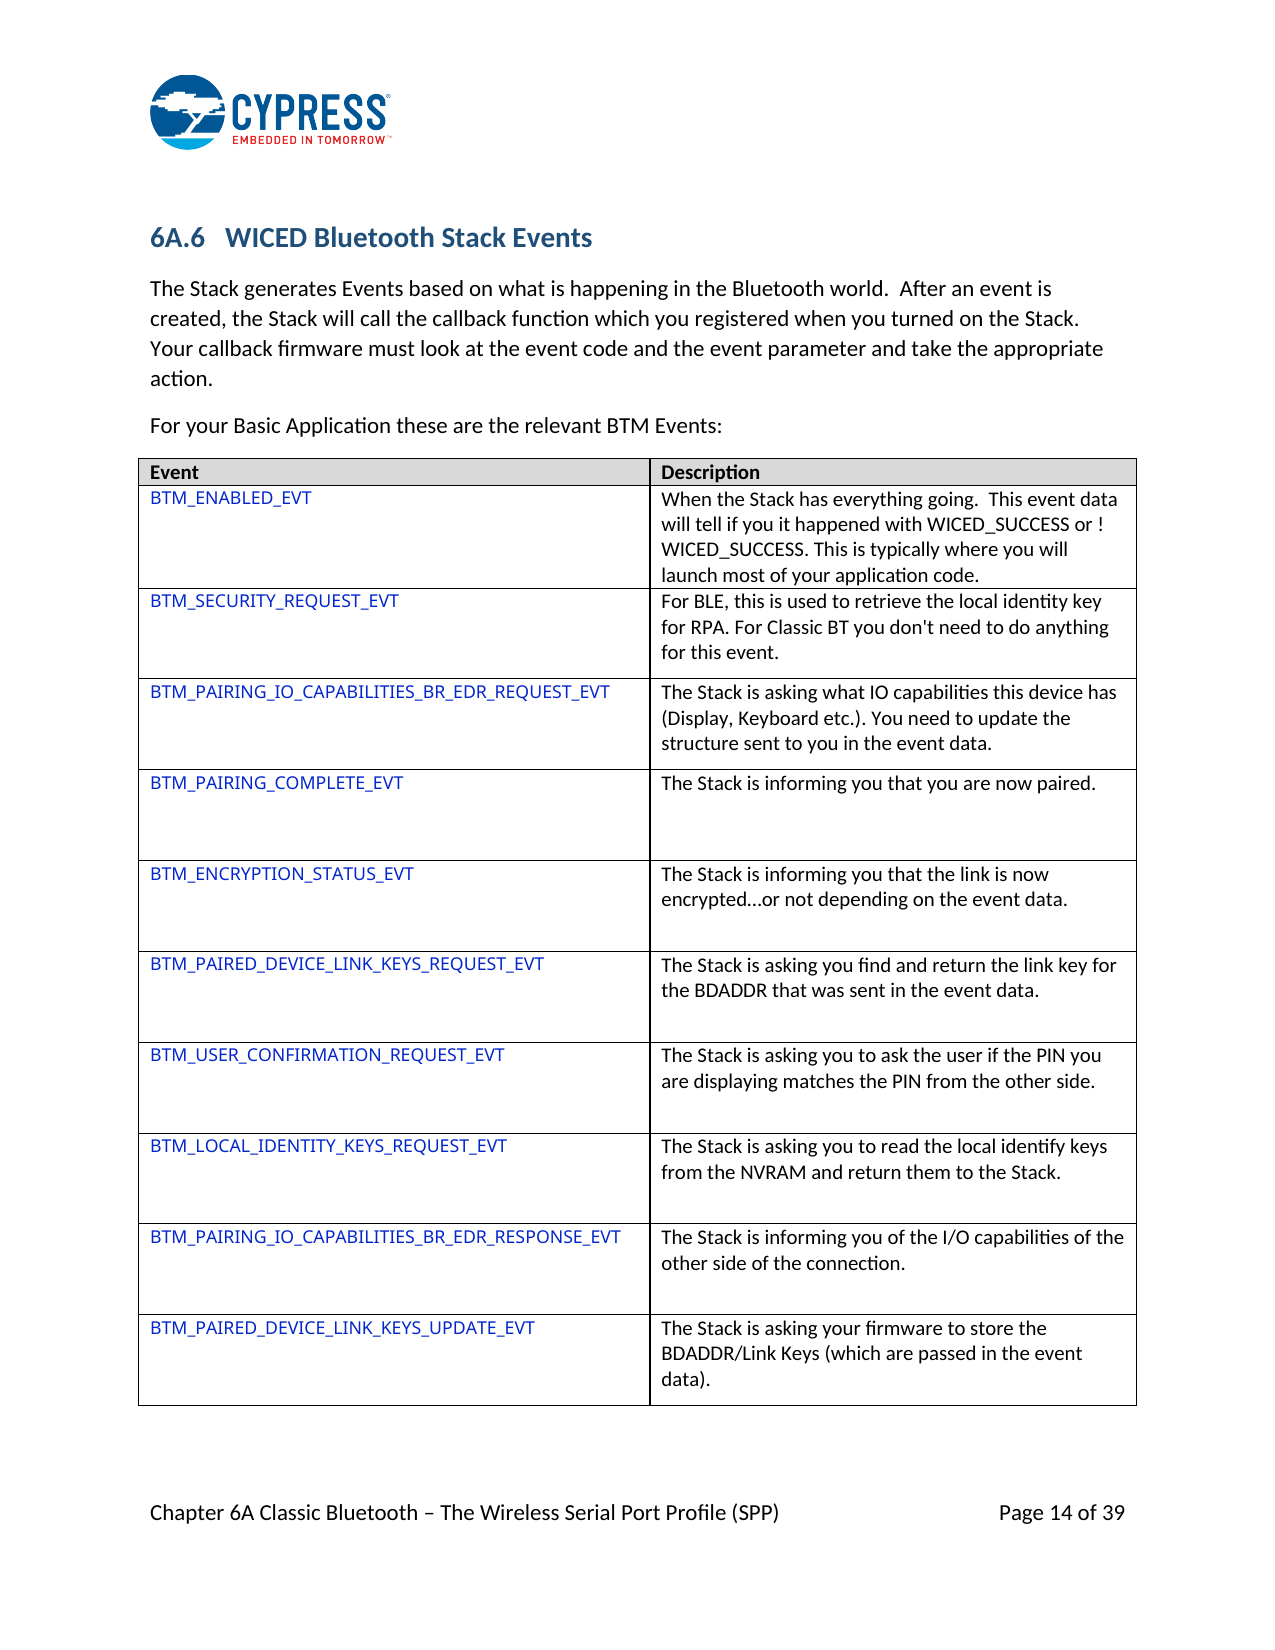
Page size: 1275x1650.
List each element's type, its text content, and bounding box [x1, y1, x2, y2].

table_cell The Stack is asking what IO capabilities this device has (Display, Keyboard etc.). You need to update the structure sent to you in the event data. [651, 679, 1136, 769]
table_cell When the Stack has everything going. This event data will tell if you it happened with WICED_SUCCESS or !WICED_SUCCESS. This is typically where you will launch most of your application code. [651, 486, 1136, 587]
table_cell The Stack is asking your firmware to store the BDADDR/Link Keys (which are passed in the event data). [651, 1315, 1136, 1405]
table_cell The Stack is informing you that the link is now encrypted…or not depending on the event data. [651, 861, 1136, 951]
table_cell BTM_ENABLED_EVT [139, 486, 649, 587]
table_cell The Stack is informing you that you are now paired. [651, 770, 1136, 860]
text The Stack generates Events based on what is happening in the Bluetooth world. After an event is created, the Stack will call the callback function which you registered when you turned on the Stack. Your callback firmware must look at the event code and the event parameter and take the appropriate action. [150, 274, 1125, 392]
table_header Description [651, 459, 1136, 485]
table_cell BTM_PAIRING_IO_CAPABILITIES_BR_EDR_RESPONSE_EVT [139, 1224, 649, 1314]
table_cell BTM_PAIRED_DEVICE_LINK_KEYS_REQUEST_EVT [139, 952, 649, 1042]
table_cell BTM_USER_CONFIRMATION_REQUEST_EVT [139, 1043, 649, 1132]
table_cell The Stack is asking you find and return the link key for the BDADDR that was sent in the event data. [651, 952, 1136, 1042]
picture [150, 75, 392, 150]
table_cell BTM_PAIRING_IO_CAPABILITIES_BR_EDR_REQUEST_EVT [139, 679, 649, 769]
table_cell BTM_SECURITY_REQUEST_EVT [139, 589, 649, 678]
table_cell BTM_PAIRING_COMPLETE_EVT [139, 770, 649, 860]
table_cell BTM_LOCAL_IDENTITY_KEYS_REQUEST_EVT [139, 1134, 649, 1223]
subtitle WICED Bluetooth Stack Events [112, 219, 1125, 254]
table_cell The Stack is informing you of the I/O capabilities of the other side of the connection. [651, 1224, 1136, 1314]
table_cell For BLE, this is used to retrieve the local identity key for RPA. For Classic BT you don't need to do anything for this event. [651, 589, 1136, 678]
table_cell The Stack is asking you to ask the user if the PIN you are displaying matches the PIN from the other side. [651, 1043, 1136, 1132]
table_cell BTM_ENCRYPTION_STATUS_EVT [139, 861, 649, 951]
text For your Basic Application these are the relevant BTM Events: [150, 411, 1125, 439]
table_header Event [139, 459, 649, 485]
table_cell BTM_PAIRED_DEVICE_LINK_KEYS_UPDATE_EVT [139, 1315, 649, 1405]
table_cell The Stack is asking you to read the local identify keys from the NVRAM and return them to the Stack. [651, 1134, 1136, 1223]
